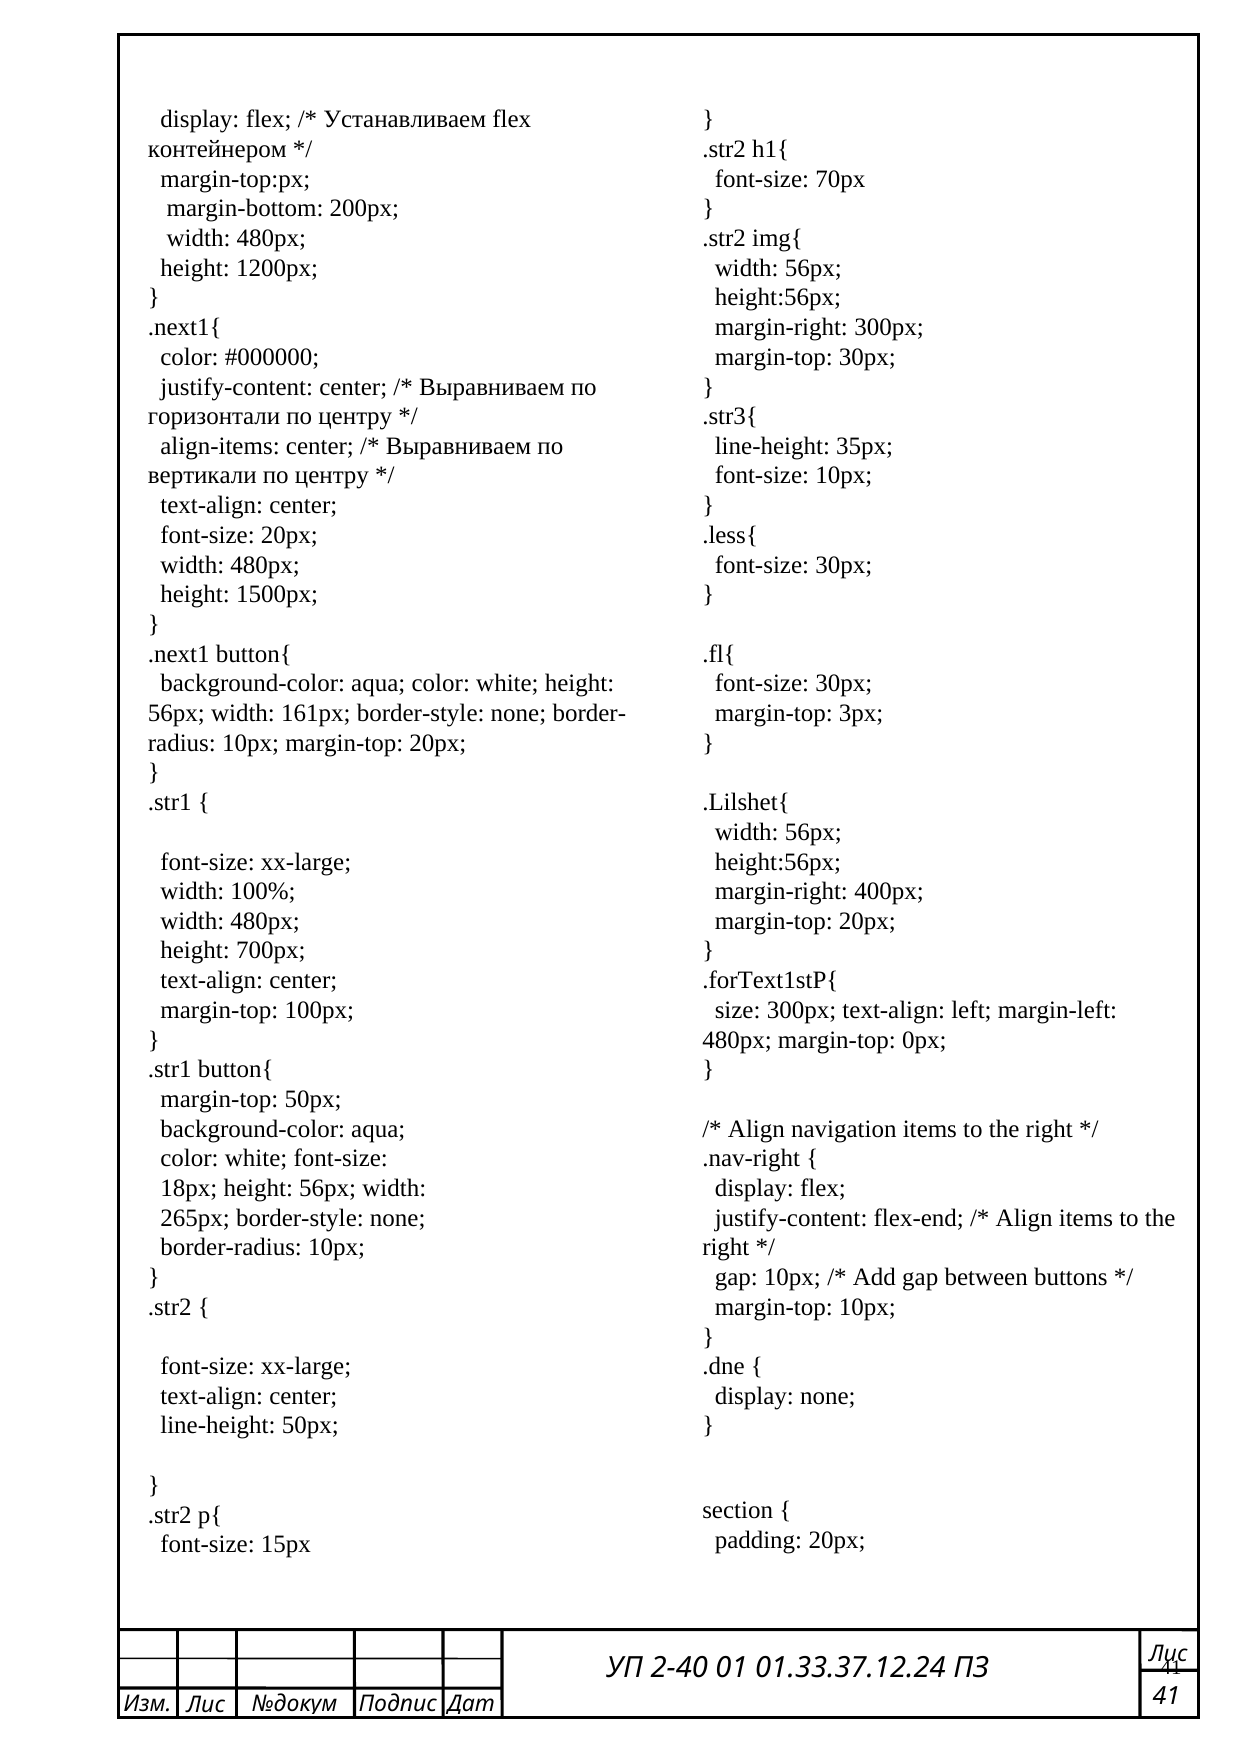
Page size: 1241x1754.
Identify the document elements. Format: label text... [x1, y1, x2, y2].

text } [702, 1053, 1181, 1083]
text justify-content: flex-end; /* Align items to the right */ [702, 1202, 1181, 1261]
text font-size: 20px; [148, 519, 627, 549]
text .str2 img{ [702, 222, 1181, 252]
text margin-right: 300px; [702, 311, 1181, 341]
text .next1 button{ [148, 638, 627, 667]
text margin-top: 100px; [148, 994, 627, 1024]
text align-items: center; /* Выравниваем по вертикали по центру */ [148, 430, 627, 489]
text font-size: 70px [702, 163, 1181, 192]
text 265px; border-style: none; [148, 1202, 627, 1232]
text } [148, 608, 627, 638]
text margin-top: 20px; [702, 905, 1181, 935]
text } [702, 103, 1181, 133]
text margin-right: 400px; [702, 875, 1181, 905]
text } [702, 192, 1181, 222]
text color: white; font-size: [148, 1142, 627, 1172]
text width: 56px; [702, 252, 1181, 282]
text display: none; [702, 1380, 1181, 1410]
text } [148, 282, 627, 311]
text .str3{ [702, 400, 1181, 430]
text font-size: xx-large; [148, 1350, 627, 1380]
text justify-content: center; /* Выравниваем по горизонтали по центру */ [148, 371, 627, 430]
text font-size: 10px; [702, 460, 1181, 489]
text } [702, 1410, 1181, 1439]
text } [702, 489, 1181, 519]
text line-height: 50px; [148, 1410, 627, 1439]
text height: 1200px; [148, 252, 627, 282]
text .str1 { [148, 786, 627, 816]
text 18px; height: 56px; width: [148, 1172, 627, 1202]
text margin-bottom: 200px; [148, 192, 627, 222]
text color: #000000; [148, 341, 627, 371]
text font-size: 30px; [702, 549, 1181, 578]
text font-size: 30px; [702, 667, 1181, 697]
text background-color: aqua; [148, 1113, 627, 1142]
text .next1{ [148, 311, 627, 341]
text font-size: 15px [148, 1528, 627, 1558]
text } [702, 935, 1181, 964]
text .str2 p{ [148, 1499, 627, 1528]
text .forText1stP{ [702, 964, 1181, 994]
text margin-top: 3px; [702, 697, 1181, 727]
text margin-top: 50px; [148, 1083, 627, 1113]
text height: 1500px; [148, 578, 627, 608]
text .nav-right { [702, 1142, 1181, 1172]
text margin-top:px; [148, 163, 627, 192]
text } [702, 1321, 1181, 1350]
text .str1 button{ [148, 1053, 627, 1083]
text margin-top: 10px; [702, 1291, 1181, 1321]
text } [702, 371, 1181, 400]
text border-radius: 10px; [148, 1232, 627, 1261]
text } [702, 727, 1181, 757]
text .fl{ [702, 638, 1181, 667]
text height: 700px; [148, 935, 627, 964]
text .less{ [702, 519, 1181, 549]
text text-align: center; [148, 1380, 627, 1410]
text section { [702, 1494, 1181, 1524]
text text-align: center; [148, 964, 627, 994]
text background-color: aqua; color: white; height: 56px; width: 161px; border-style: none; border-radius: 10px; margin-top: 20px; [148, 667, 627, 757]
text font-size: xx-large; [148, 846, 627, 875]
text } [148, 1024, 627, 1053]
text width: 480px; [148, 905, 627, 935]
text } [148, 1469, 627, 1499]
text text-align: center; [148, 489, 627, 519]
text .str2 { [148, 1291, 627, 1321]
text display: flex; /* Устанавливаем flex контейнером */ [148, 103, 627, 163]
text .Lilshet{ [702, 786, 1181, 816]
text height:56px; [702, 282, 1181, 311]
text margin-top: 30px; [702, 341, 1181, 371]
text width: 100%; [148, 875, 627, 905]
text width: 56px; [702, 816, 1181, 846]
text } [148, 1261, 627, 1291]
text display: flex; [702, 1172, 1181, 1202]
text width: 480px; [148, 222, 627, 252]
text .dne { [702, 1350, 1181, 1380]
text width: 480px; [148, 549, 627, 578]
text padding: 20px; [702, 1524, 1181, 1553]
text .str2 h1{ [702, 133, 1181, 163]
text line-height: 35px; [702, 430, 1181, 460]
text } [702, 578, 1181, 608]
text size: 300px; text-align: left; margin-left: 480px; margin-top: 0px; [702, 994, 1181, 1053]
text /* Align navigation items to the right */ [702, 1113, 1181, 1142]
text gap: 10px; /* Add gap between buttons */ [702, 1261, 1181, 1291]
text } [148, 757, 627, 786]
text height:56px; [702, 846, 1181, 875]
